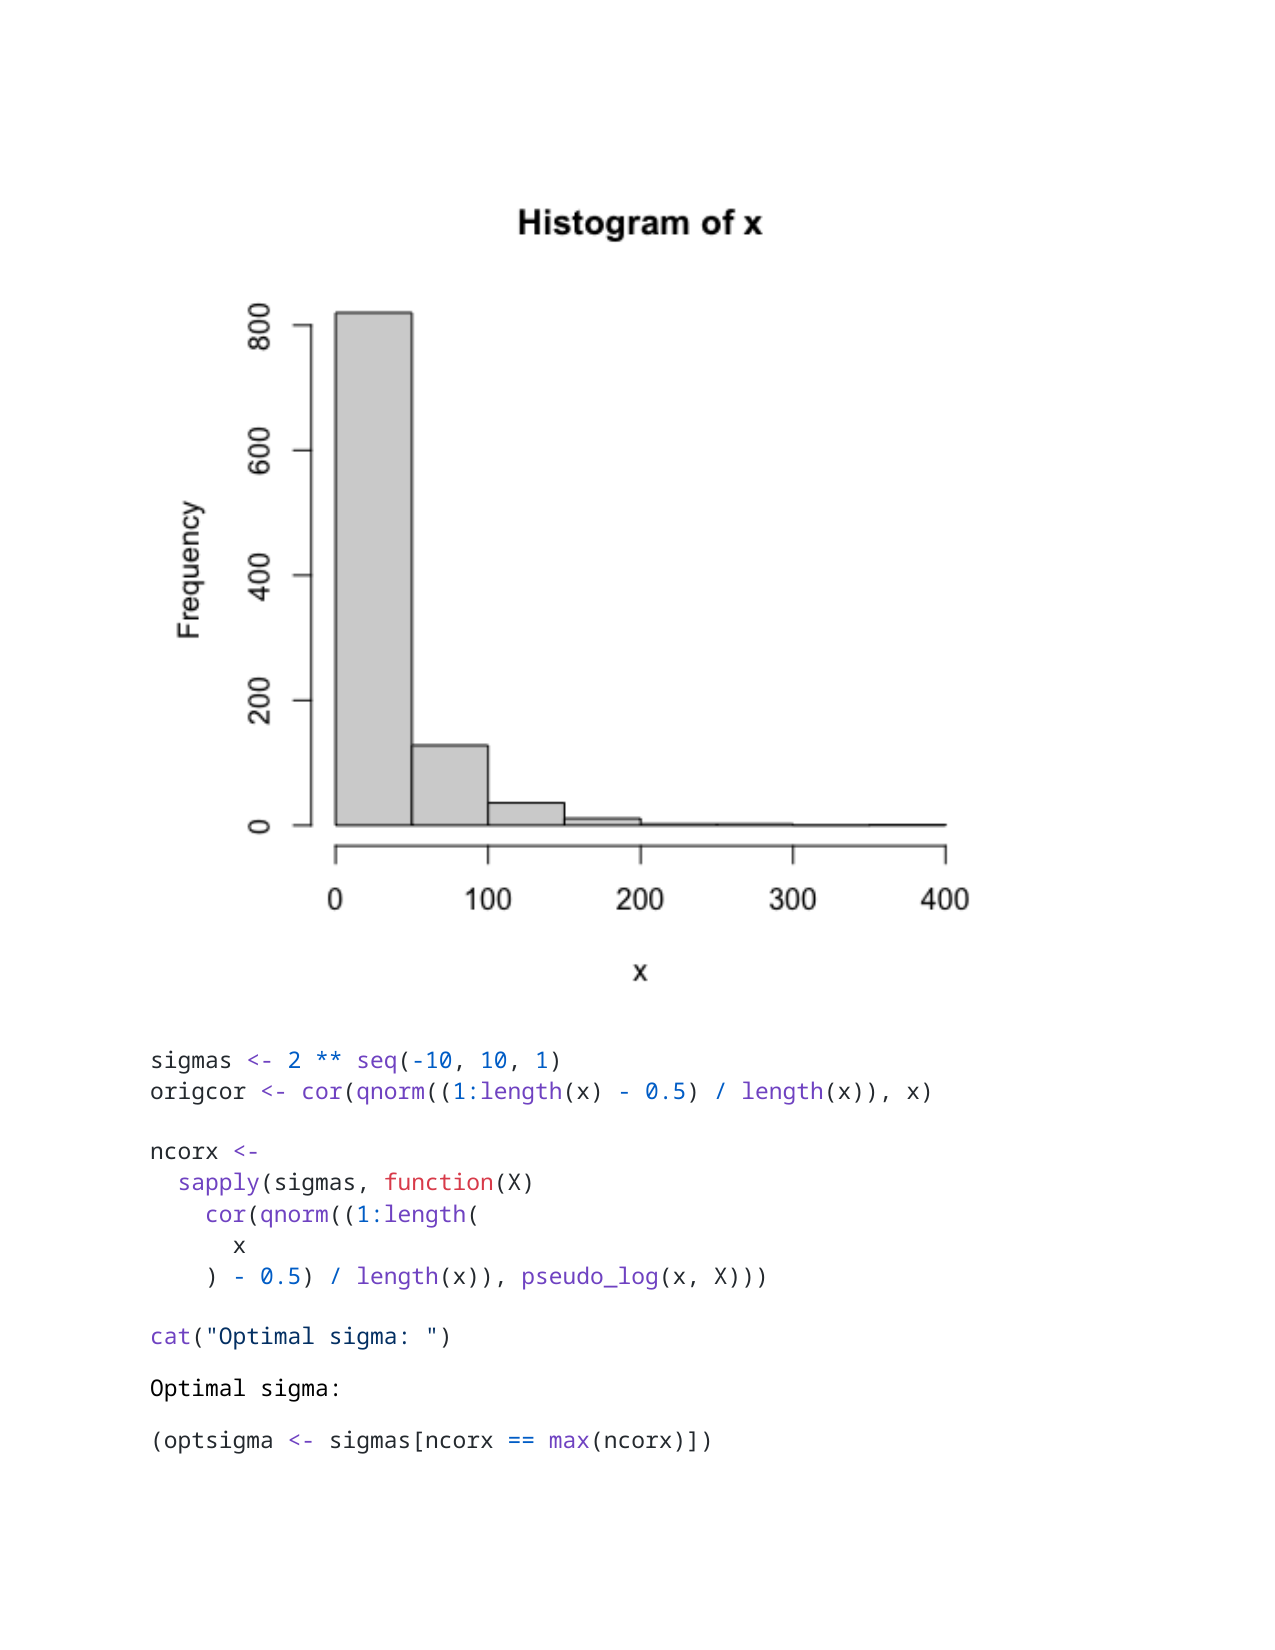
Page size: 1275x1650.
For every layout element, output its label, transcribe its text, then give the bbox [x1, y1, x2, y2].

text Optimal sigma: [150, 1372, 1125, 1403]
text (optsigma <- sigmas[ncorx == max(ncorx)]) [150, 1424, 1125, 1455]
text sigmas <- 2 ** seq(-10, 10, 1) origcor <- cor(qnorm((1:length(x) - 0.5) / length(x)), x) ncorx <- sapply(sigmas, function(X) cor(qnorm((1:length( x ) - 0.5) / length(x)), pseudo_log(x, X))) cat("Optimal sigma: ") [150, 1044, 1125, 1351]
picture [168, 150, 1044, 1025]
